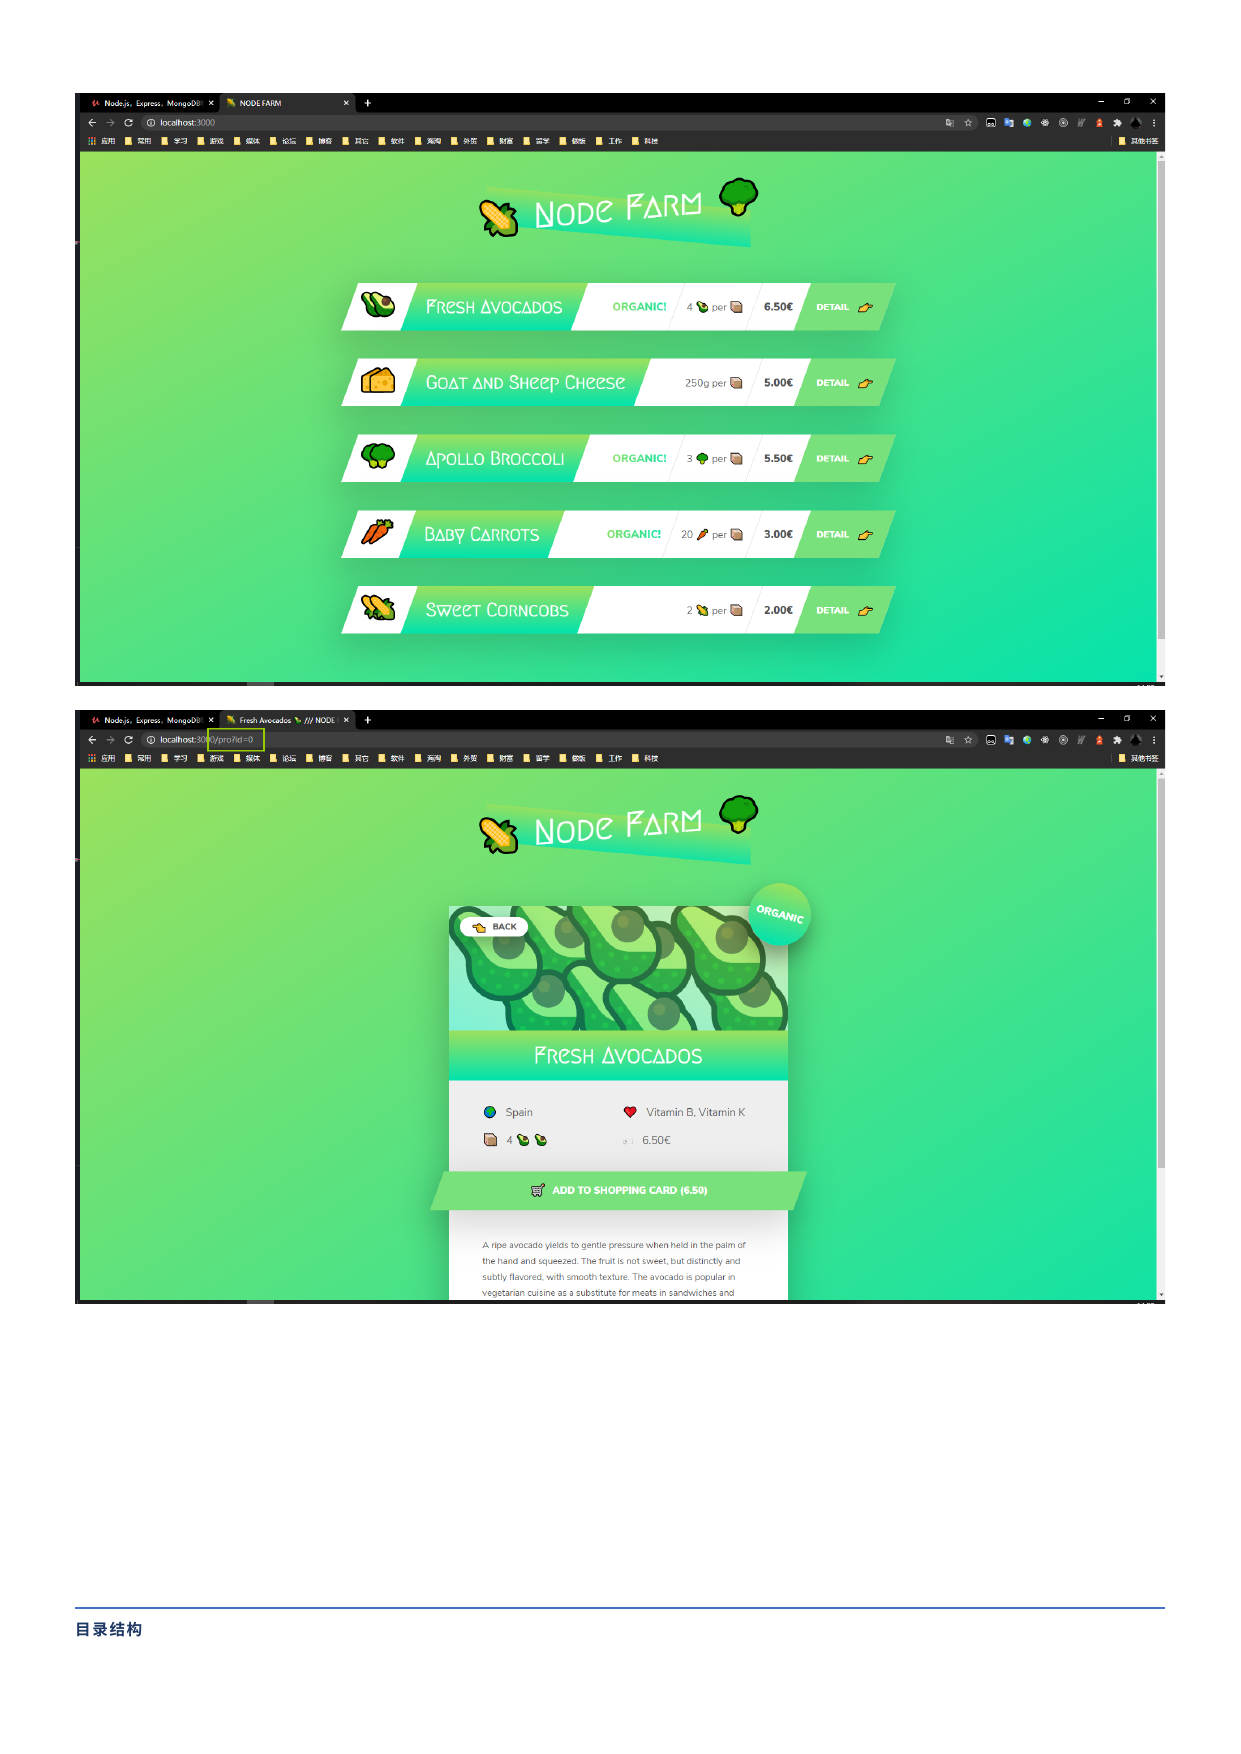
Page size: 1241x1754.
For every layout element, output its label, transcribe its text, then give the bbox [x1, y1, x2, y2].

picture [75, 93, 1166, 686]
picture [75, 710, 1166, 1304]
subtitle 目录结构 [75, 1609, 1165, 1645]
